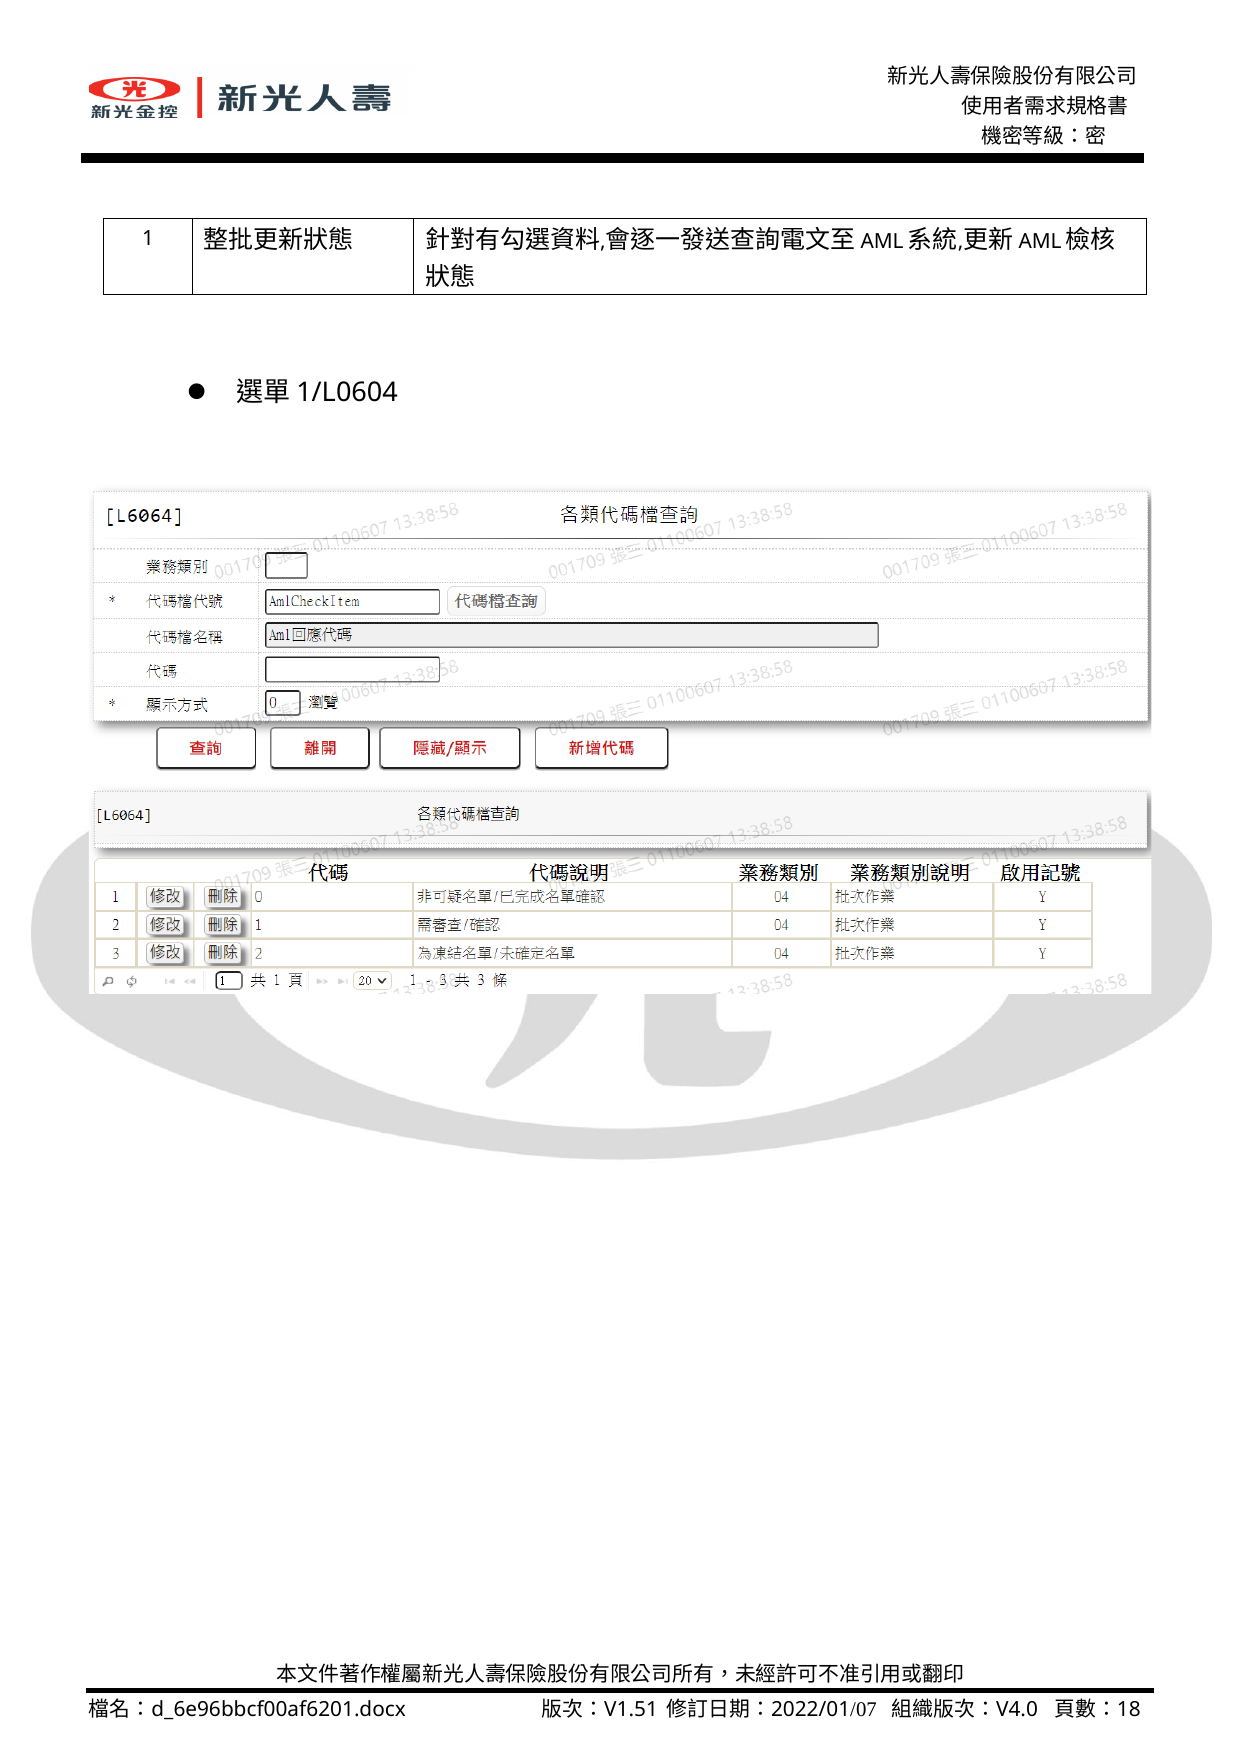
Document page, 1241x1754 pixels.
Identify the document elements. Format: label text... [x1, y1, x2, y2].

picture [25, 483, 1215, 1166]
picture [88, 61, 414, 118]
table_cell 針對有勾選資料,會逐一發送查詢電文至AML系統,更新AML檢核狀態 [414, 219, 1146, 293]
table_cell 整批更新狀態 [193, 219, 413, 293]
list 選單1/L0604 [186, 369, 1152, 409]
table_cell 1 [104, 219, 192, 293]
